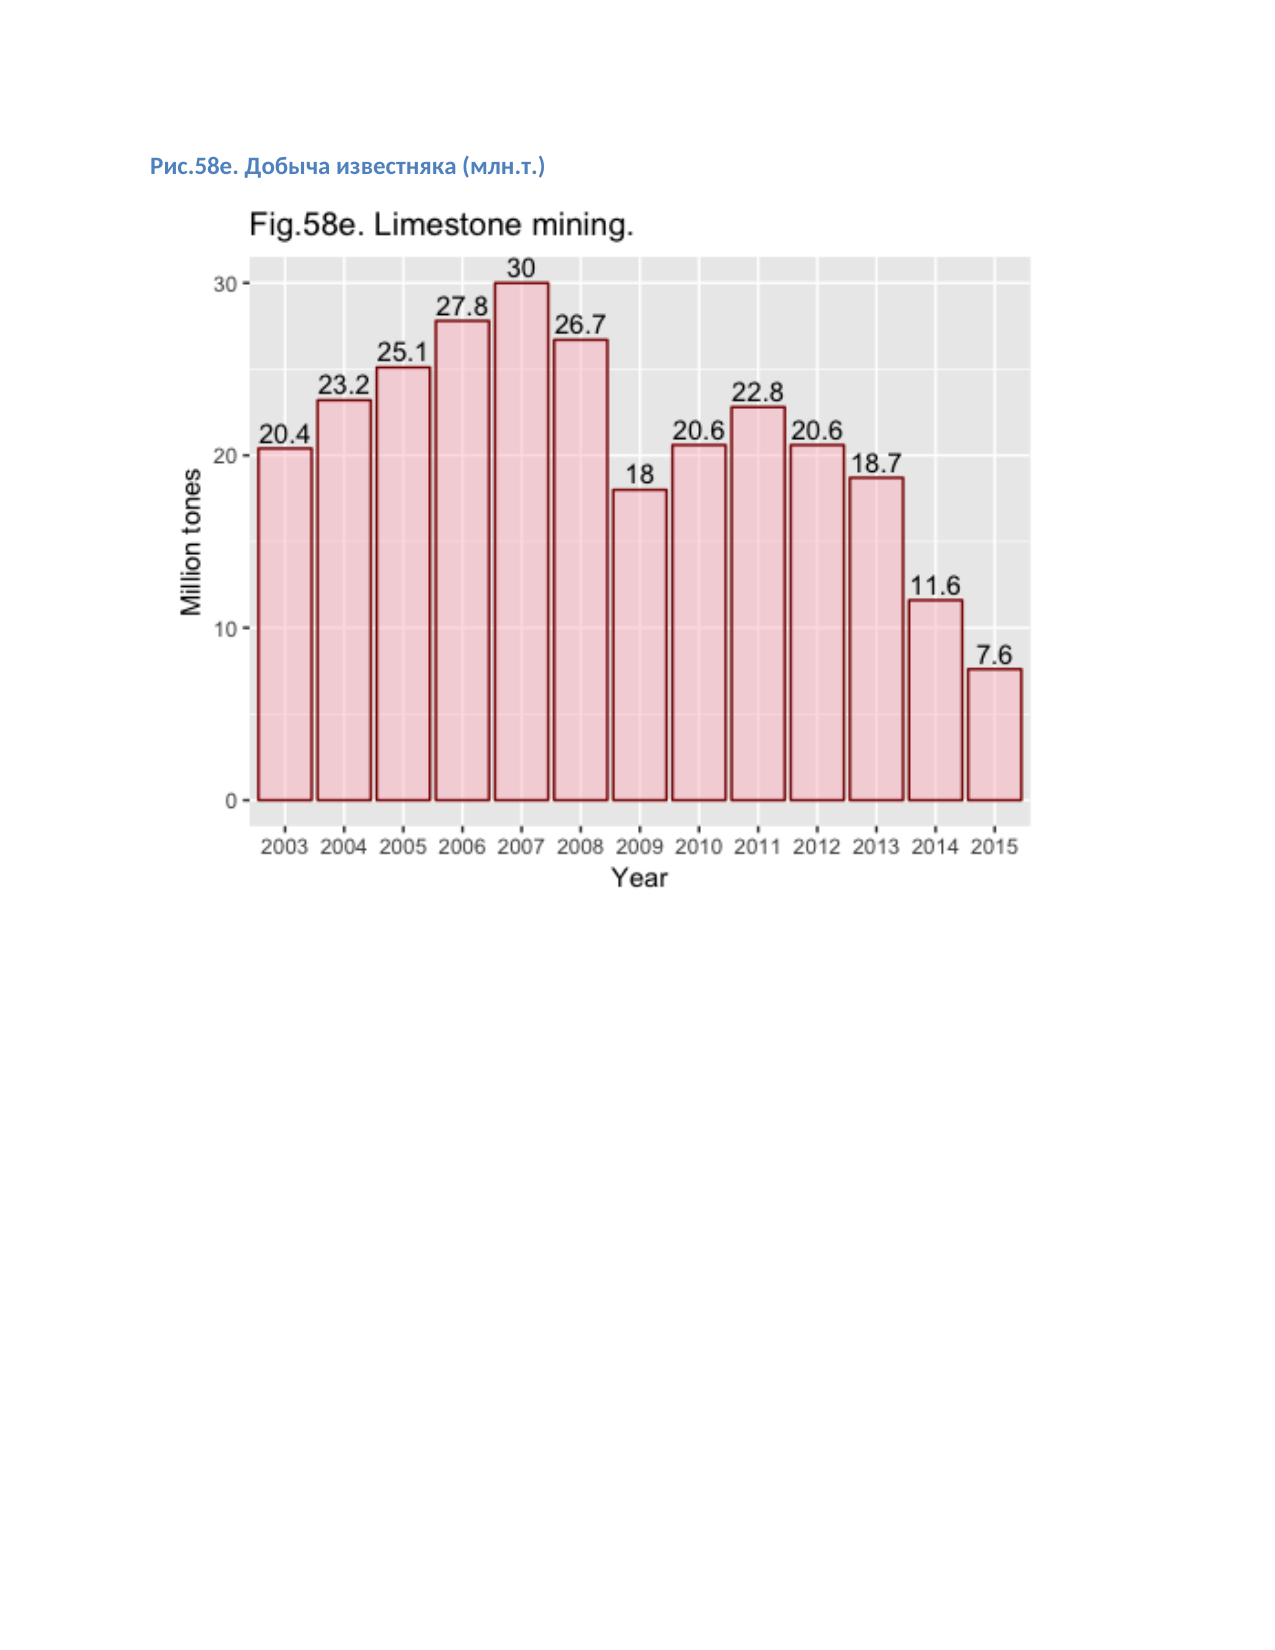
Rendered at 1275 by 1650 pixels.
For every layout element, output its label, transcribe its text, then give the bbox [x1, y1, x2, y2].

picture [168, 199, 1044, 900]
subtitle Рис.58е. Добыча известняка (млн.т.) [150, 150, 1125, 181]
